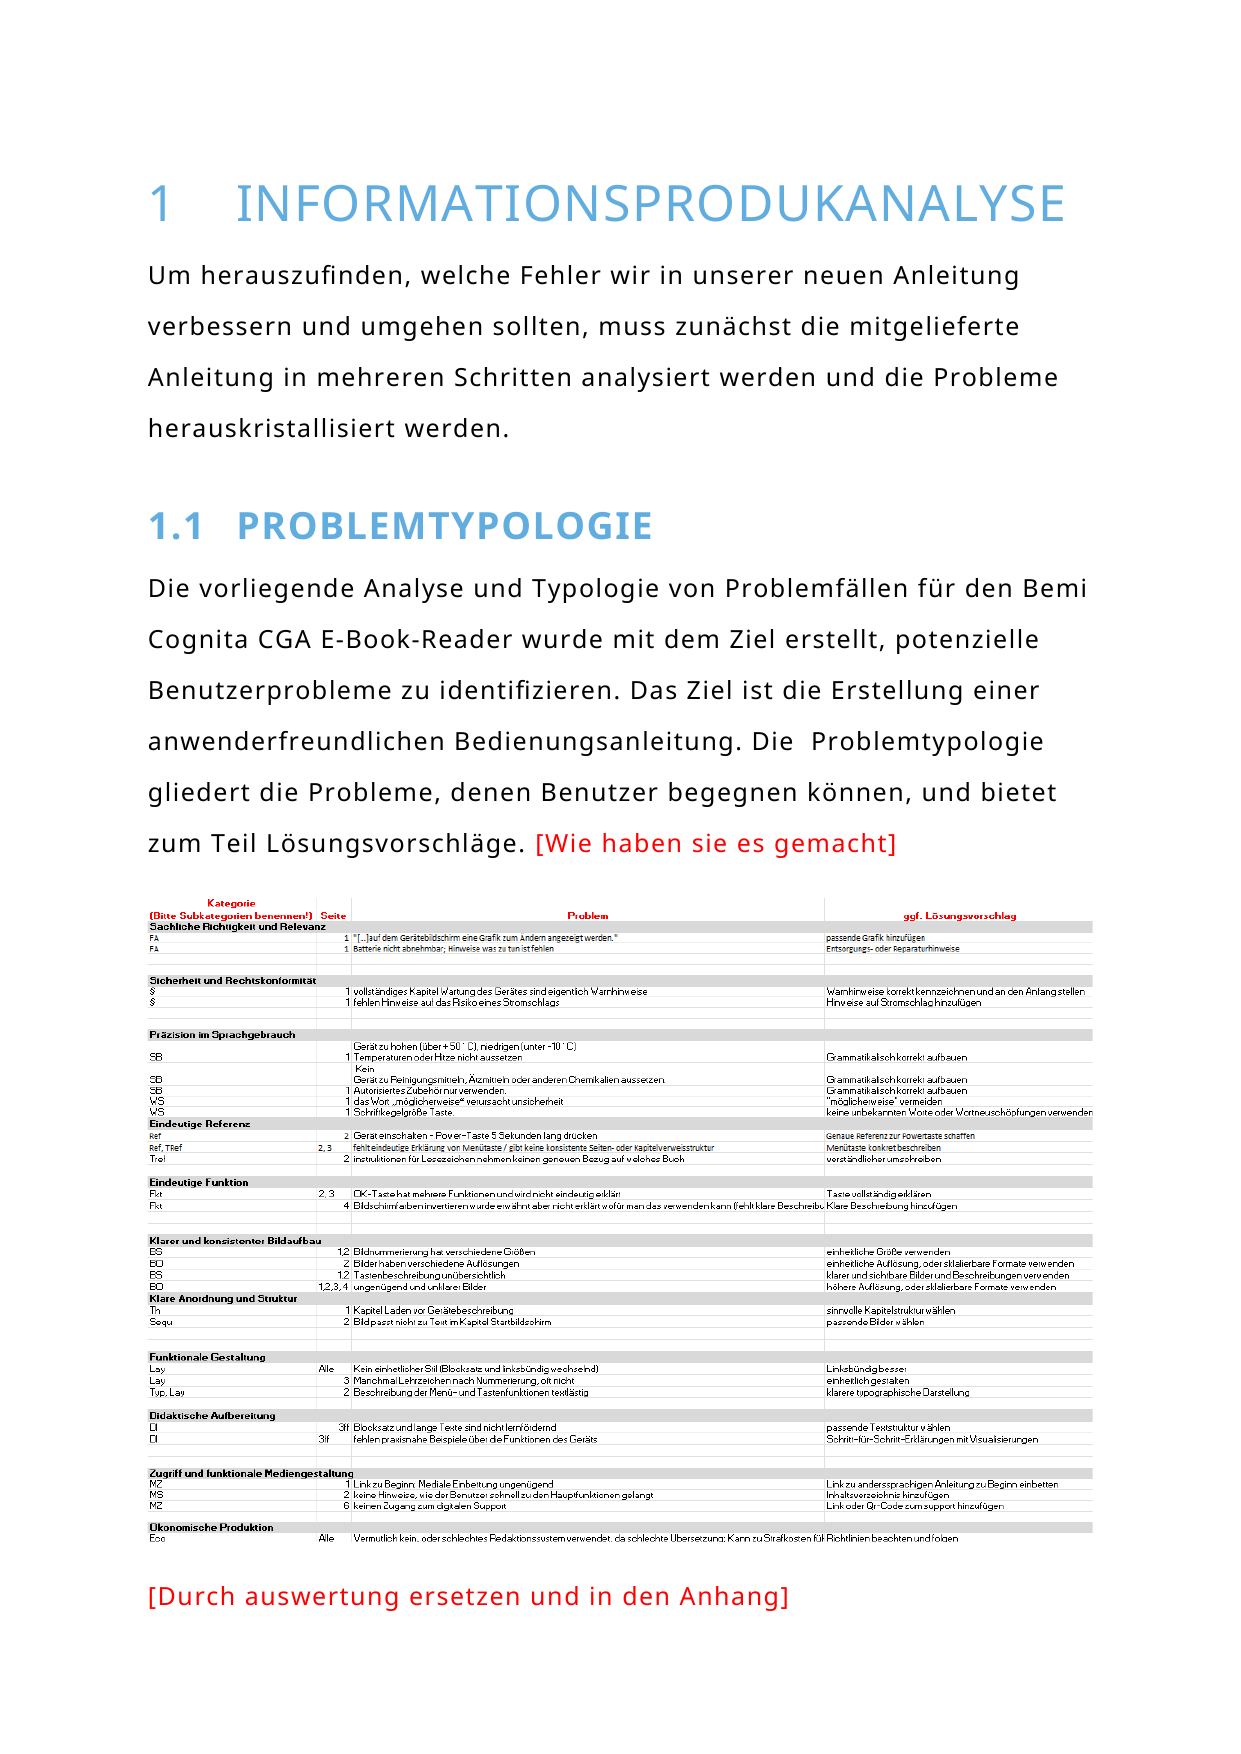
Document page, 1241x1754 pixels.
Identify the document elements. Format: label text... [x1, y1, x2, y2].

text Die vorliegende Analyse und Typologie von Problemfällen für den Bemi Cognita CGA E-Book-Reader wurde mit dem Ziel erstellt, potenzielle Benutzerprobleme zu identifizieren. Das Ziel ist die Erstellung einer anwenderfreundlichen Bedienungsanleitung. Die Problemtypologie gliedert die Probleme, denen Benutzer begegnen können, und bietet zum Teil Lösungsvorschläge. [Wie haben sie es gemacht] [148, 571, 1093, 860]
text Um herauszufinden, welche Fehler wir in unserer neuen Anleitung verbessern und umgehen sollten, muss zunächst die mitgelieferte Anleitung in mehreren Schritten analysiert werden und die Probleme herauskristallisiert werden. [148, 257, 1093, 444]
text Problemtypologie [148, 499, 1093, 550]
text Informationsprodukanalyse [148, 168, 1093, 237]
picture [147, 898, 1093, 1542]
text [Durch auswertung ersetzen und in den Anhang] [148, 1579, 1093, 1613]
